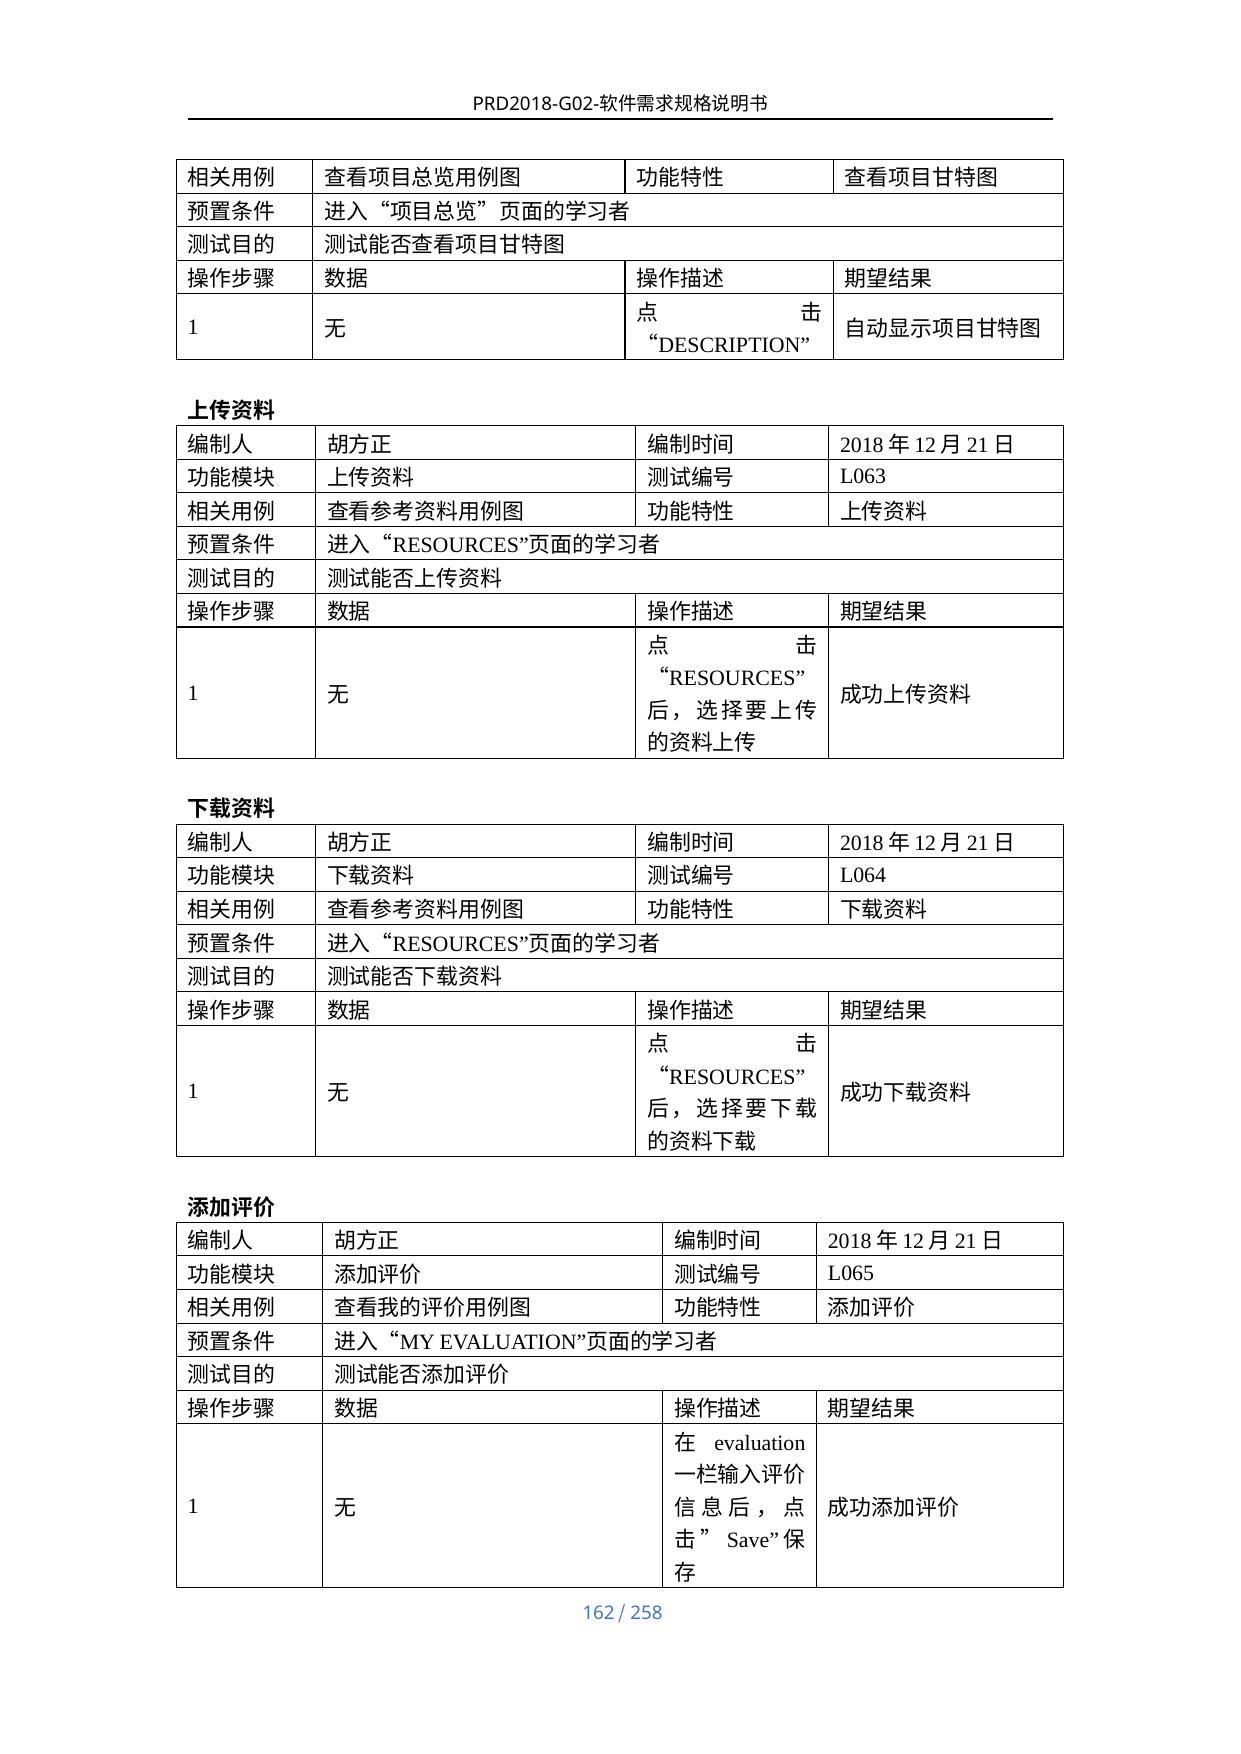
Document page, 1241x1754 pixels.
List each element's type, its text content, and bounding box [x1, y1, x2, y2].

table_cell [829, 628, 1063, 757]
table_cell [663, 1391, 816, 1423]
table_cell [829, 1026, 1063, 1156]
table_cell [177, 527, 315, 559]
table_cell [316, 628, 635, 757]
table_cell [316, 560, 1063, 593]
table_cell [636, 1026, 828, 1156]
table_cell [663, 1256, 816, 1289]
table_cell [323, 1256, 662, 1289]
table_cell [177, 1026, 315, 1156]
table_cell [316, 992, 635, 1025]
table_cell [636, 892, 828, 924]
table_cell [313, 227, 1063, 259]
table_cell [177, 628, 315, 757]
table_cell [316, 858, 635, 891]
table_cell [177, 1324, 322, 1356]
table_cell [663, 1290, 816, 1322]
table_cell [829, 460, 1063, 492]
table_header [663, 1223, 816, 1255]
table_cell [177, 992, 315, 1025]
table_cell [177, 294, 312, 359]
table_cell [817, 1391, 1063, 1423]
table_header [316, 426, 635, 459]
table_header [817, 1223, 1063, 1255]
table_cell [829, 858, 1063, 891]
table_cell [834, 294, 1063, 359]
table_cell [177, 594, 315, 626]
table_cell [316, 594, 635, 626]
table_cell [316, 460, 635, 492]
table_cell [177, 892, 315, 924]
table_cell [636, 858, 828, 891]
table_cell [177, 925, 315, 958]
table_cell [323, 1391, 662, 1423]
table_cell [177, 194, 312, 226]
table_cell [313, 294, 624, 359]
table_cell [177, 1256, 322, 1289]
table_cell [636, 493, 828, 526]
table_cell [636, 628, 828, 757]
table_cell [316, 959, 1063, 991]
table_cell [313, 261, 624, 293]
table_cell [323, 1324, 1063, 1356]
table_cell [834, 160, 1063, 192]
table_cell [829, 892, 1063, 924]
text 添加评价 [187, 1189, 1053, 1222]
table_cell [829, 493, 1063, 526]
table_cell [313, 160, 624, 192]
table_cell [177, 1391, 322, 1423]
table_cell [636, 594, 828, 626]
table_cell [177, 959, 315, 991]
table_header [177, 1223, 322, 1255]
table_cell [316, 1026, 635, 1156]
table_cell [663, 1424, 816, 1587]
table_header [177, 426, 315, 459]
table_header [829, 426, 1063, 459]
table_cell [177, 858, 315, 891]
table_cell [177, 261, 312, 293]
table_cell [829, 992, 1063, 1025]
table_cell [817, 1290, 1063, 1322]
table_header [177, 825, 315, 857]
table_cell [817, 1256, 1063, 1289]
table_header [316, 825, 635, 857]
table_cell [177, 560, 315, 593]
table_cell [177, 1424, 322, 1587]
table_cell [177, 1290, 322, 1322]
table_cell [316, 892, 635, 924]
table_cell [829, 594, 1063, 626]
text 上传资料 [187, 393, 1053, 425]
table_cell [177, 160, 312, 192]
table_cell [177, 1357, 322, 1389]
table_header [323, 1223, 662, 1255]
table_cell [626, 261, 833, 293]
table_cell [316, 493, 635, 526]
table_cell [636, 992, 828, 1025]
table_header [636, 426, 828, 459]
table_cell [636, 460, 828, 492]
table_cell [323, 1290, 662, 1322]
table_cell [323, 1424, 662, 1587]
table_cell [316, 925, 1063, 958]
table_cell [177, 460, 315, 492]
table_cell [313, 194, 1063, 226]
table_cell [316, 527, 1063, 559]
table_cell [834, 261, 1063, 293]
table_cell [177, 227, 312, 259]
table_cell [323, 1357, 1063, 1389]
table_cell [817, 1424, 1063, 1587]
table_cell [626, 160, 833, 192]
text 下载资料 [187, 791, 1053, 823]
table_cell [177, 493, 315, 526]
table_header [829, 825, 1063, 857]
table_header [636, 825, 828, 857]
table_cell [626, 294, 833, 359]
